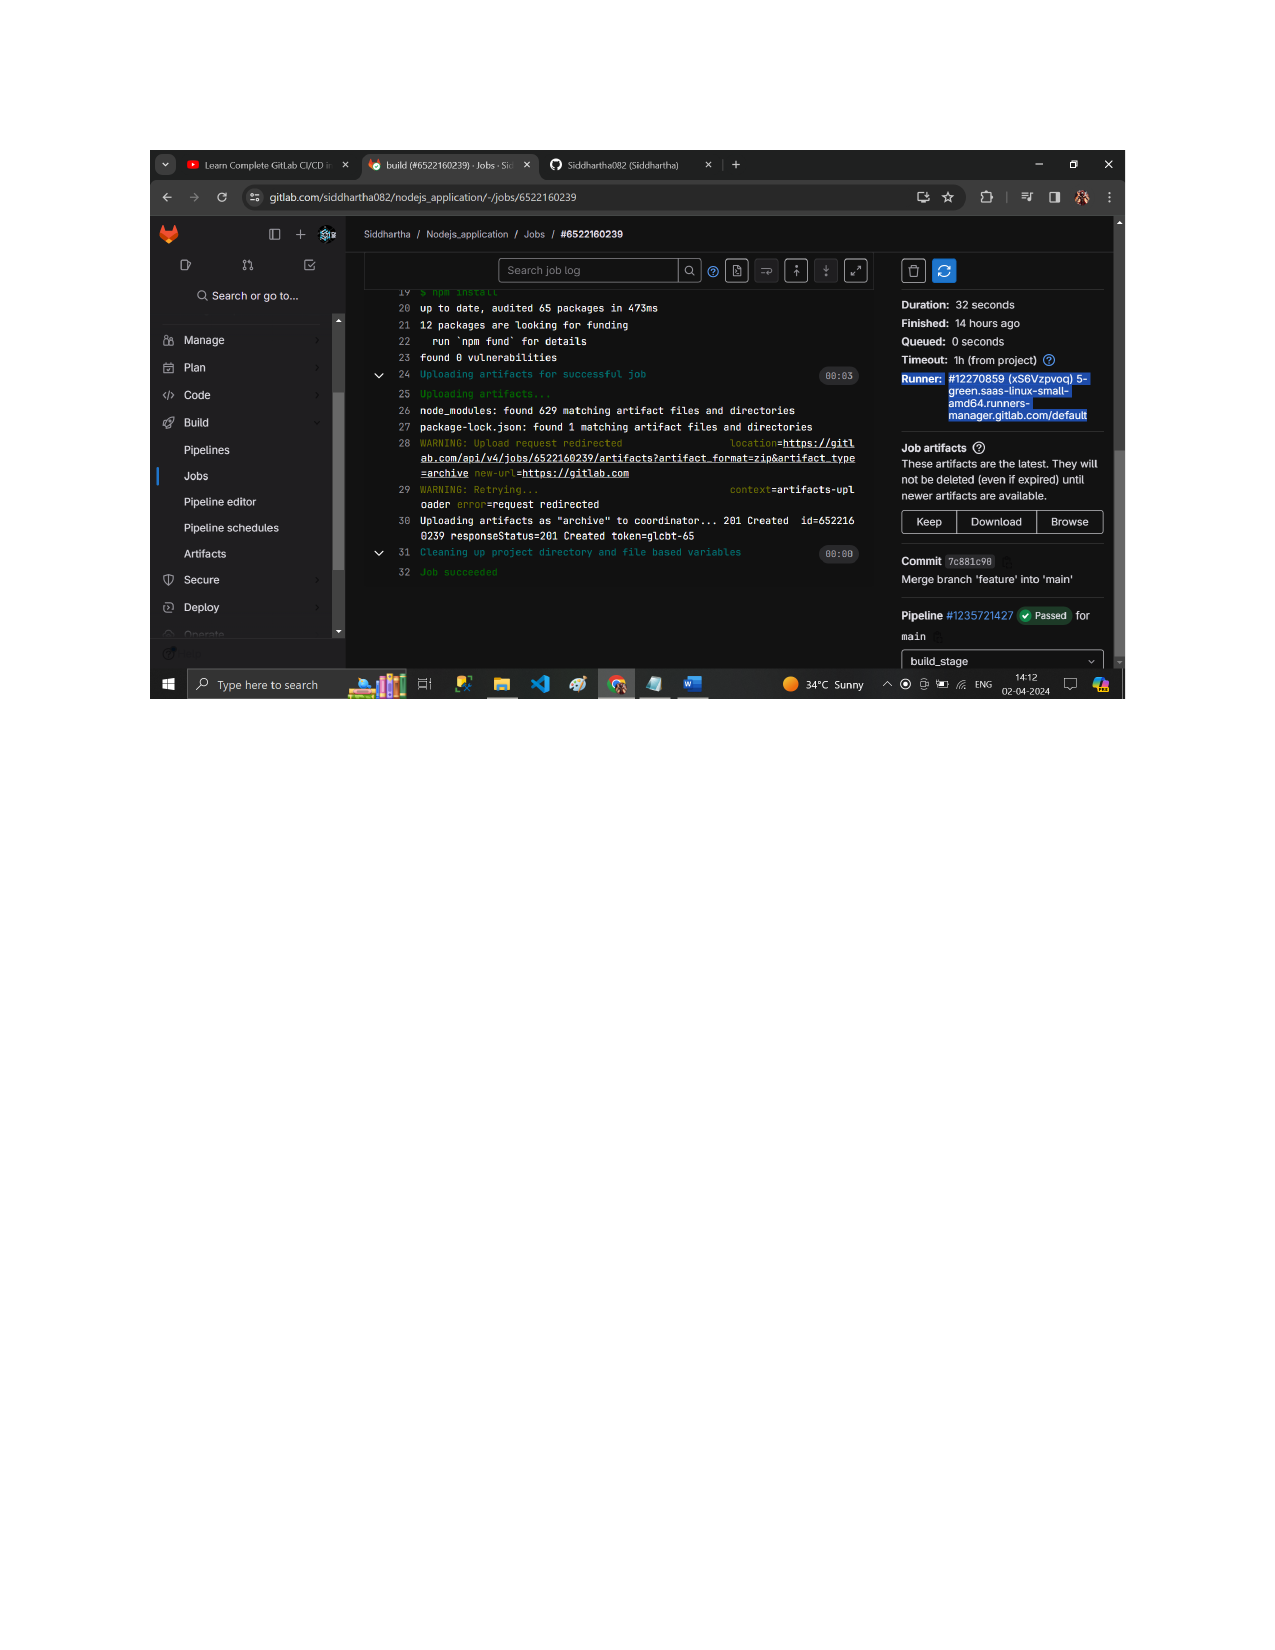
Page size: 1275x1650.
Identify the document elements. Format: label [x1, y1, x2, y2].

picture [150, 150, 1125, 699]
